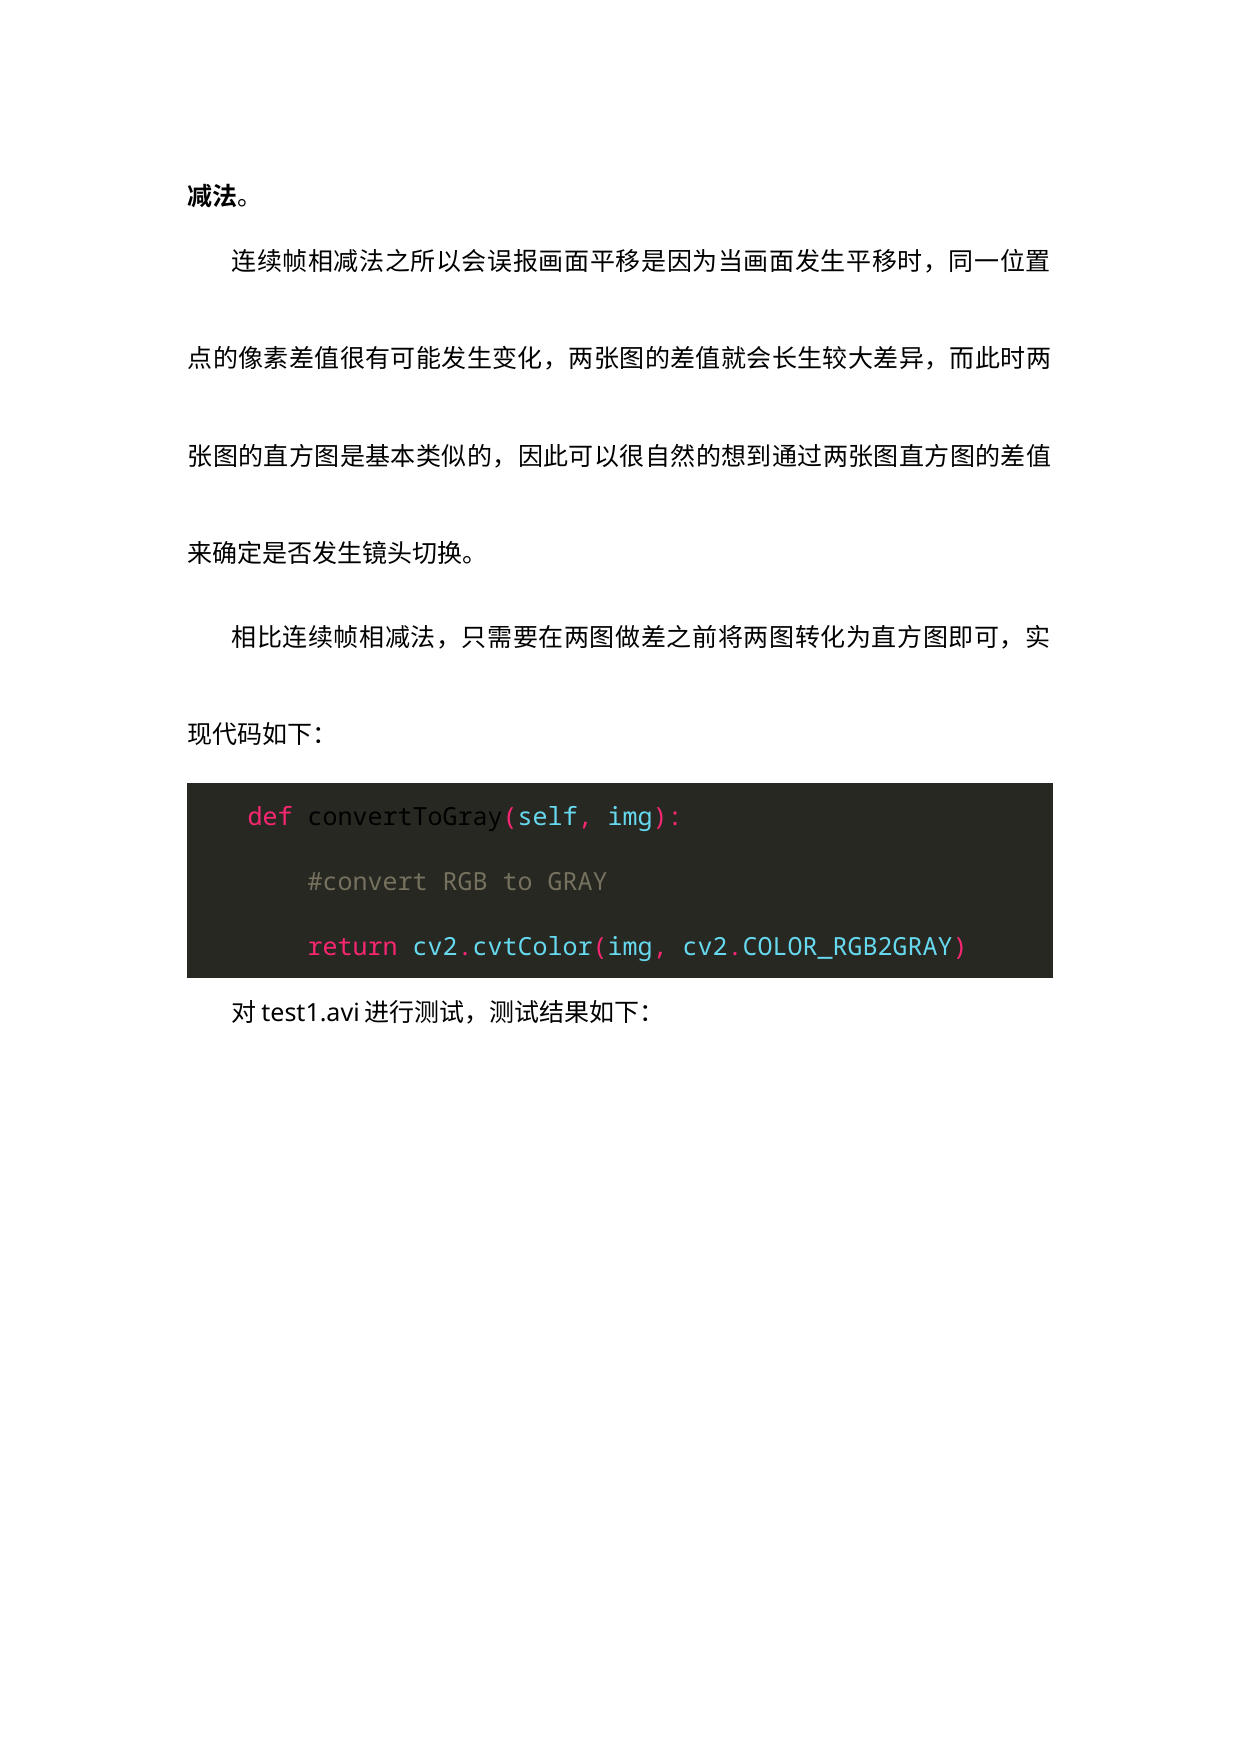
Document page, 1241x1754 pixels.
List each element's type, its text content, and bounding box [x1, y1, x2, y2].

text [187, 162, 1053, 227]
text def convertToGray(self, img): [187, 783, 1053, 848]
text 对test1.avi进行测试，测试结果如下： [187, 978, 1053, 1043]
text #convert RGB to GRAY [187, 848, 1053, 913]
text return cv2.cvtColor(img, cv2.COLOR_RGB2GRAY) [187, 913, 1053, 978]
text 相比连续帧相减法，只需要在两图做差之前将两图转化为直方图即可，实现代码如下： [187, 603, 1053, 765]
text 连续帧相减法之所以会误报画面平移是因为当画面发生平移时，同一位置点的像素差值很有可能发生变化，两张图的差值就会长生较大差异，而此时两张图的直方图是基本类似的，因此可以很自然的想到通过两张图直方图的差值来确定是否发生镜头切换。 [187, 227, 1053, 584]
